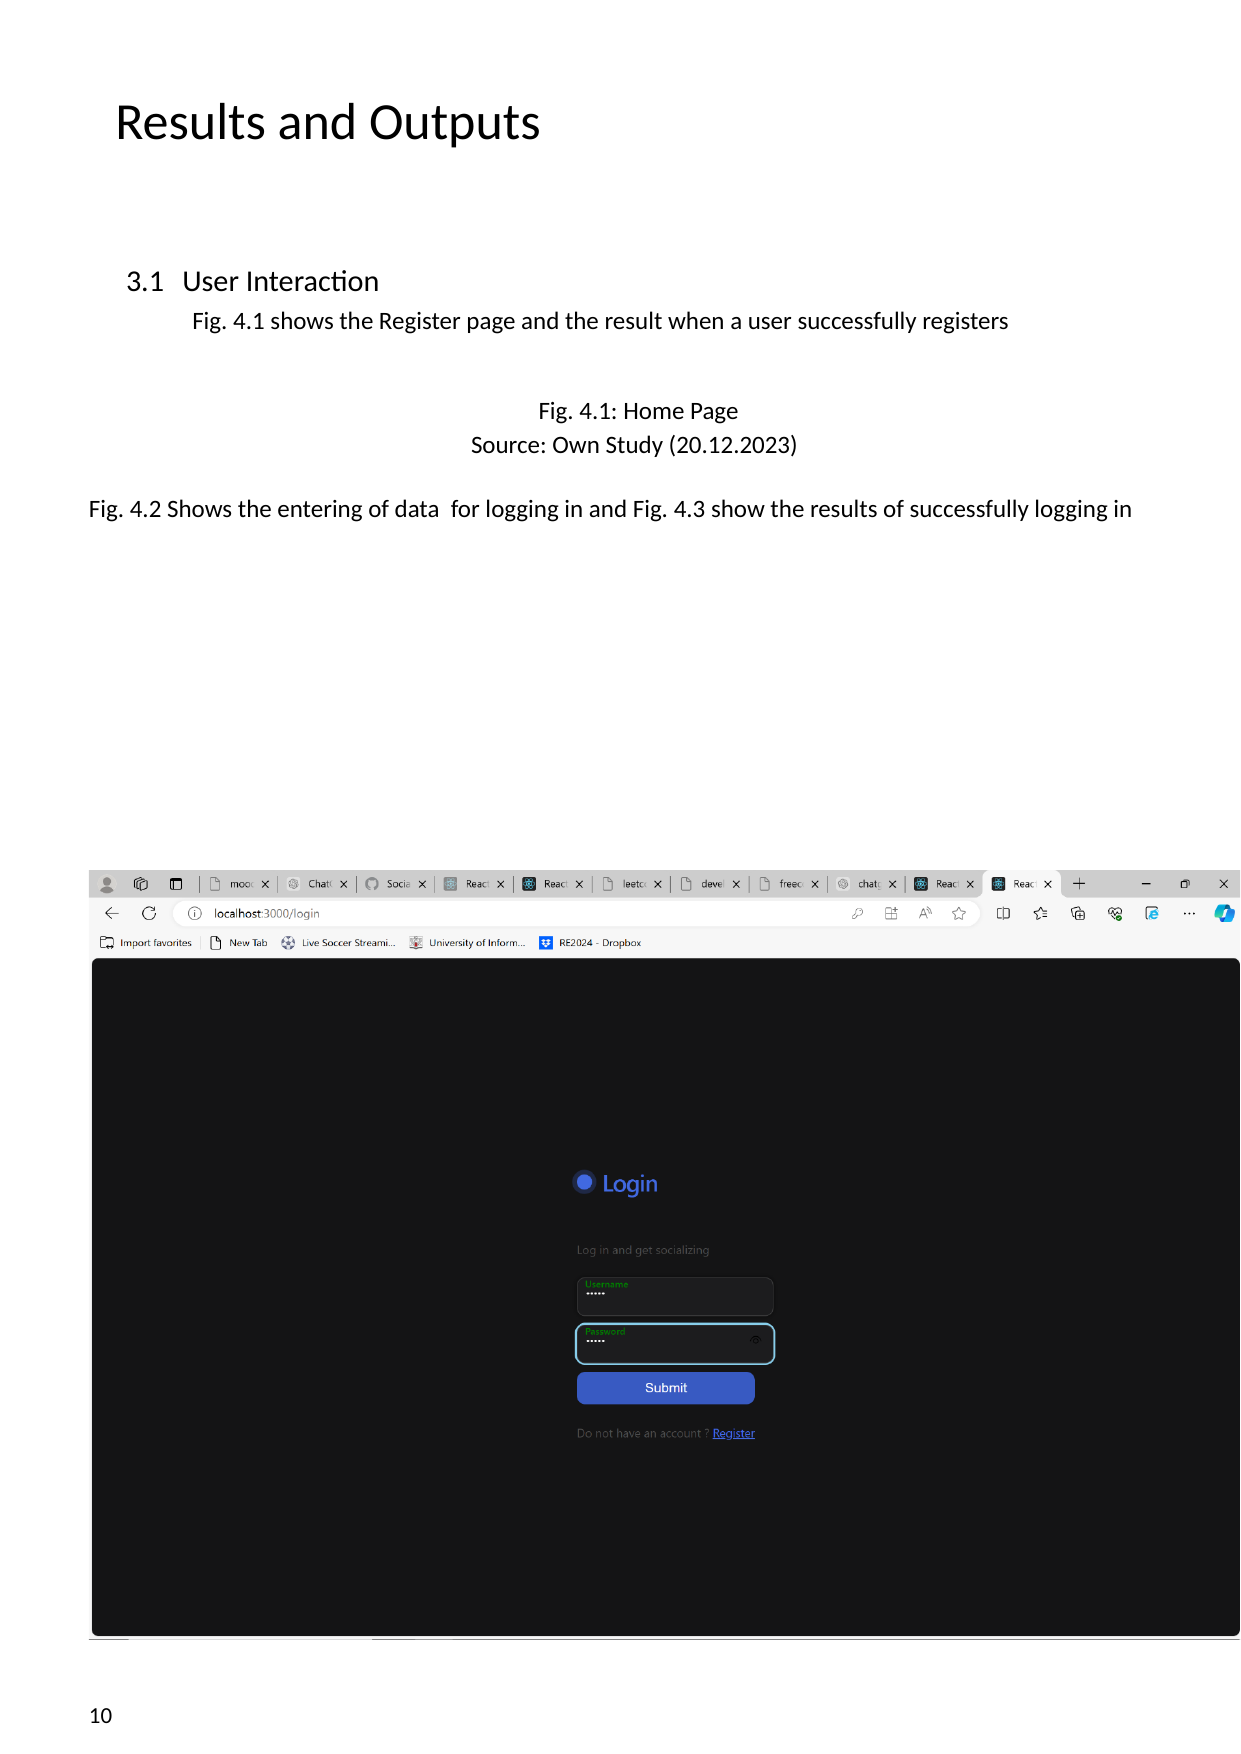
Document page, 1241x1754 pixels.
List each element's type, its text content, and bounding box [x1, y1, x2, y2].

text Fig. 4.2 Shows the entering of data for logging in and Fig. 4.3 show the results of successfully logging in [89, 493, 1181, 524]
text Fig. 4.1: Home Page [78, 395, 1198, 426]
text Fig. 4.1 shows the Register page and the result when a user successfully registers [192, 305, 1181, 336]
subtitle 3.1 User Interaction [48, 262, 1204, 298]
picture [88, 870, 1241, 1640]
subtitle Results and Outputs [115, 88, 1204, 152]
text Source: Own Study (20.12.2023) [78, 429, 1190, 460]
